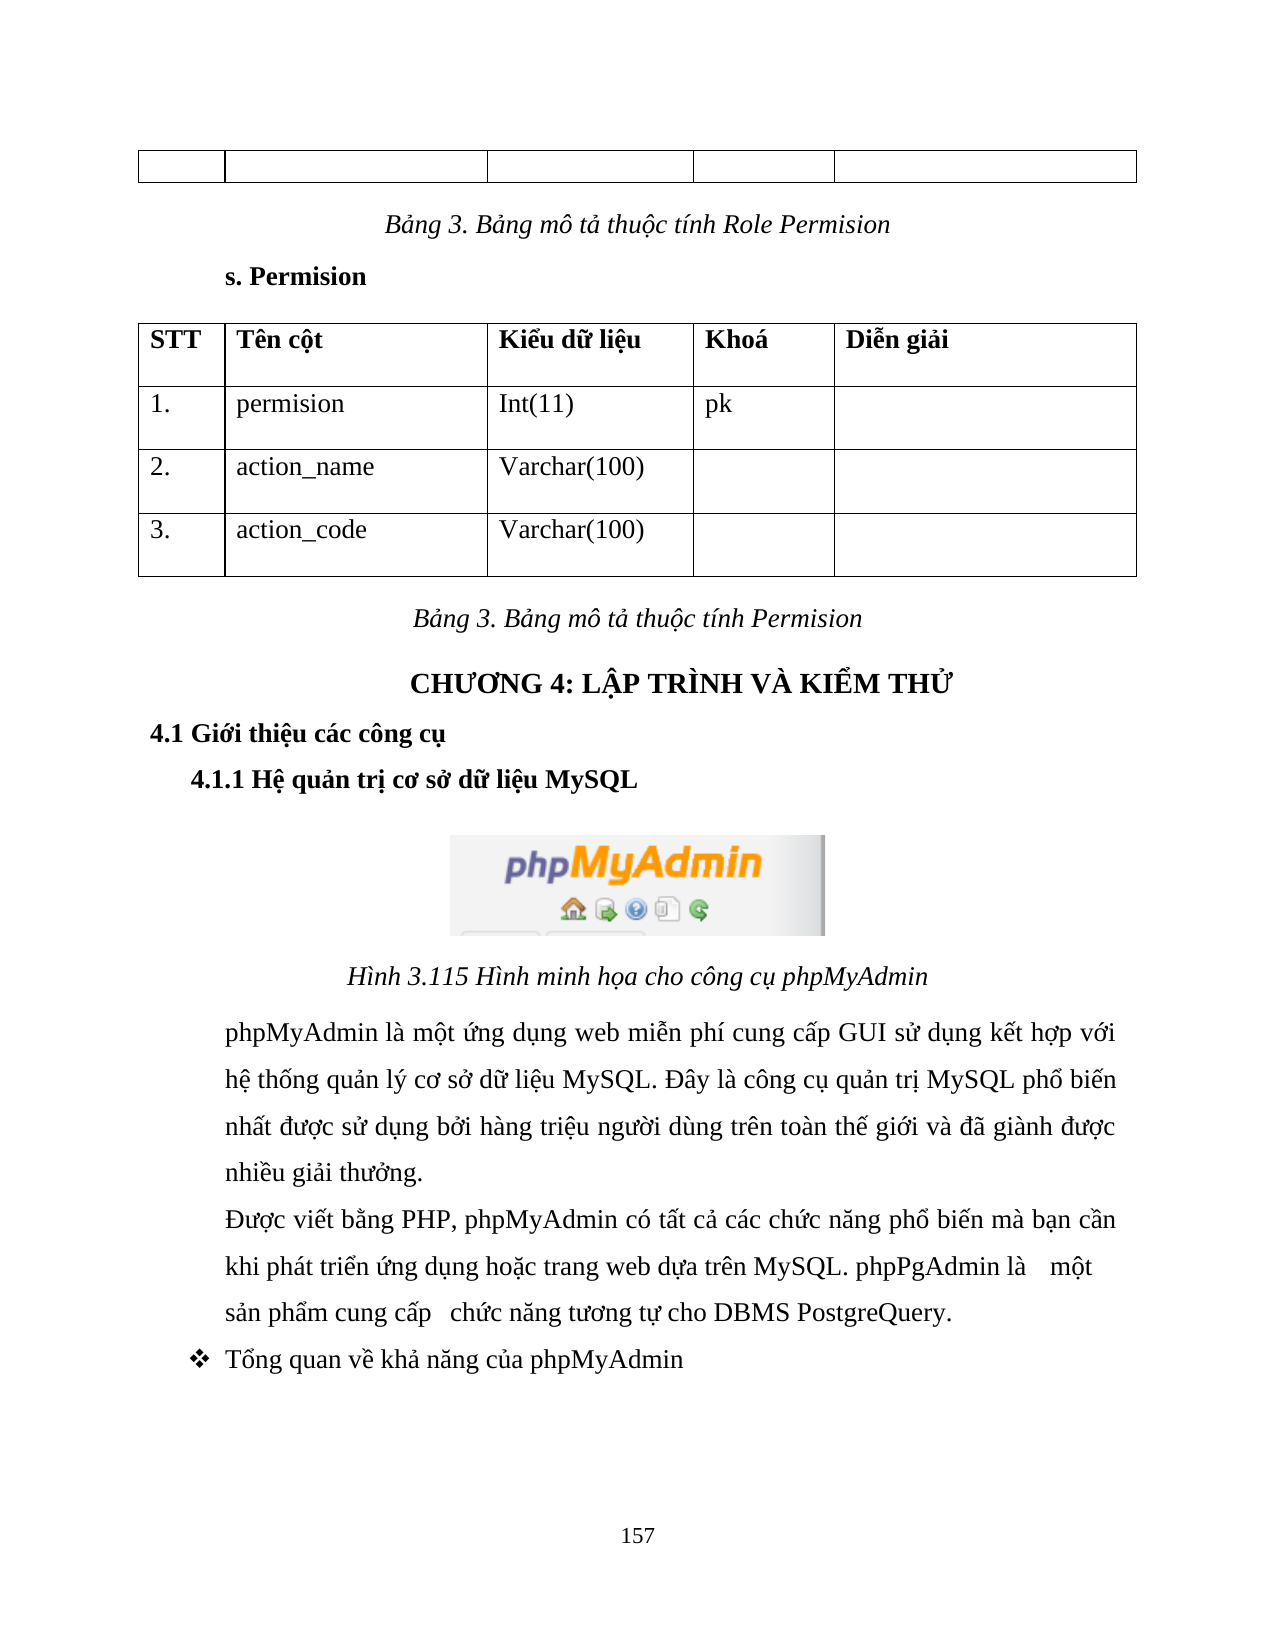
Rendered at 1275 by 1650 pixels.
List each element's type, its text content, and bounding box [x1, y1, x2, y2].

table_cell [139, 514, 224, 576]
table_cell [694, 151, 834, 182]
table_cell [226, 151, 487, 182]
text phpMyAdmin là một ứng dụng web miễn phí cung cấp GUI sử dụng kết hợp với hệ thống quản lý cơ sở dữ liệu MySQL. Đây là công cụ quản trị MySQL phổ biến nhất được sử dụng bởi hàng triệu người dùng trên toàn thế giới và đã giành được nhiều giải thưởng. [150, 1016, 1125, 1187]
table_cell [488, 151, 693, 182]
subtitle CHƯƠNG 4: LẬP TRÌNH VÀ KIỂM THỬ [238, 667, 1125, 700]
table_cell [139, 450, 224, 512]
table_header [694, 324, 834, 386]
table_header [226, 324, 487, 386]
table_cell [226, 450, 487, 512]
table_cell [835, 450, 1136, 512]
text Hình 3.115 Hình minh họa cho công cụ phpMyAdmin [150, 960, 1125, 991]
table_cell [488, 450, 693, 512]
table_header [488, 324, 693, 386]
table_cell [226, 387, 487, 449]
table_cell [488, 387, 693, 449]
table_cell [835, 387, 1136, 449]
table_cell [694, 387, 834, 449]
list Tổng quan về khả năng của phpMyAdmin [187, 1343, 1125, 1374]
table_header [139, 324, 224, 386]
text Được viết bằng PHP, phpMyAdmin có tất cả các chức năng phổ biến mà bạn cần khi phát triển ứng dụng hoặc trang web dựa trên MySQL. phpPgAdmin là một sản phẩm cung cấp chức năng tương tự cho DBMS PostgreQuery. [150, 1203, 1125, 1327]
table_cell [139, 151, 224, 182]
picture [450, 835, 826, 936]
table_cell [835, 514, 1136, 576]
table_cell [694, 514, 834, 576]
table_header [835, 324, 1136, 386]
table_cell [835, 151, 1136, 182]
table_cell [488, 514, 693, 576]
subtitle 4.1.1 Hệ quản trị cơ sở dữ liệu MySQL [150, 763, 1125, 795]
text Bảng 3. Bảng mô tả thuộc tính Permision [150, 602, 1125, 633]
text Bảng 3. Bảng mô tả thuộc tính Role Permision [150, 208, 1125, 239]
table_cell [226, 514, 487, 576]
subtitle 4.1 Giới thiệu các công cụ [150, 717, 1125, 748]
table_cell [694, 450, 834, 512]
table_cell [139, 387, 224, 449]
subtitle s. Permision [150, 260, 1125, 291]
